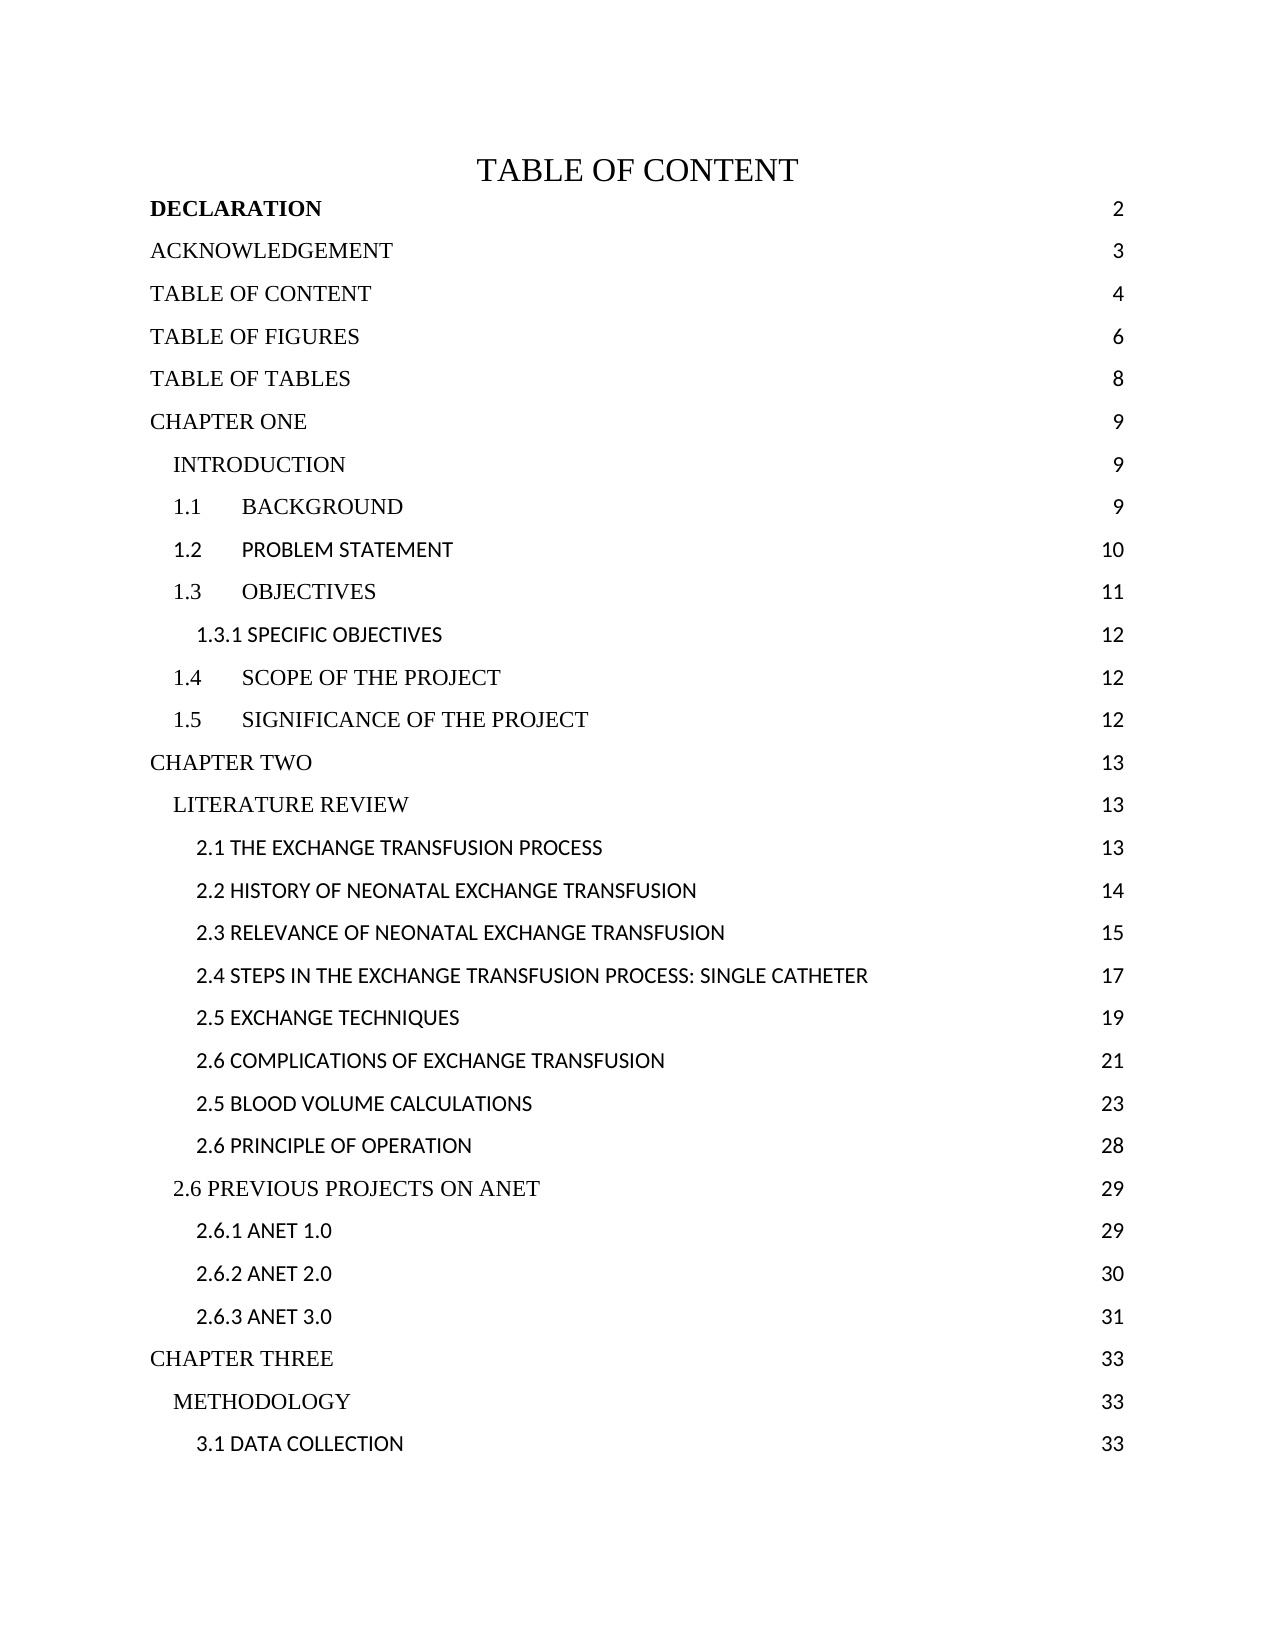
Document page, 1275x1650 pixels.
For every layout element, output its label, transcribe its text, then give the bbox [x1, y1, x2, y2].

text 1.3 OBJECTIVES 11 [173, 577, 1125, 606]
text 1.3.1 SPECIFIC OBJECTIVES 12 [196, 620, 1125, 648]
text TABLE OF TABLES 8 [150, 364, 1125, 392]
text 1.5 SIGNIFICANCE OF THE PROJECT 12 [173, 705, 1125, 733]
text ACKNOWLEDGEMENT 3 [150, 237, 1125, 265]
text 2.6.3 ANET 3.0 31 [196, 1302, 1125, 1330]
text 1.2 PROBLEM STATEMENT 10 [173, 535, 1125, 563]
text DECLARATION 2 [150, 194, 1125, 222]
text 2.6 PREVIOUS PROJECTS ON ANET 29 [173, 1174, 1125, 1202]
text CHAPTER ONE 9 [150, 407, 1125, 435]
text LITERATURE REVIEW 13 [173, 791, 1125, 818]
text 2.5 EXCHANGE TECHNIQUES 19 [196, 1003, 1125, 1032]
text TABLE OF FIGURES 6 [150, 322, 1125, 350]
text 2.6.2 ANET 2.0 30 [196, 1259, 1125, 1287]
text 2.4 STEPS IN THE EXCHANGE TRANSFUSION PROCESS: SINGLE CATHETER 17 [196, 961, 1125, 989]
text 2.1 THE EXCHANGE TRANSFUSION PROCESS 13 [196, 833, 1125, 861]
text 2.3 RELEVANCE OF NEONATAL EXCHANGE TRANSFUSION 15 [196, 918, 1125, 946]
text 2.2 HISTORY OF NEONATAL EXCHANGE TRANSFUSION 14 [196, 876, 1125, 904]
text 2.6.1 ANET 1.0 29 [196, 1217, 1125, 1244]
text CHAPTER THREE 33 [150, 1344, 1125, 1372]
text METHODOLOGY 33 [173, 1387, 1125, 1415]
text 2.6 PRINCIPLE OF OPERATION 28 [196, 1131, 1125, 1159]
text CHAPTER TWO 13 [150, 748, 1125, 776]
subtitle TABLE OF CONTENT [150, 150, 1125, 188]
text 2.5 BLOOD VOLUME CALCULATIONS 23 [196, 1089, 1125, 1117]
text 3.1 DATA COLLECTION 33 [196, 1429, 1125, 1458]
text INTRODUCTION 9 [173, 450, 1125, 478]
text 2.6 COMPLICATIONS OF EXCHANGE TRANSFUSION 21 [196, 1046, 1125, 1074]
text 1.4 SCOPE OF THE PROJECT 12 [173, 663, 1125, 691]
text TABLE OF CONTENT 4 [150, 279, 1125, 307]
text 1.1 BACKGROUND 9 [173, 492, 1125, 520]
